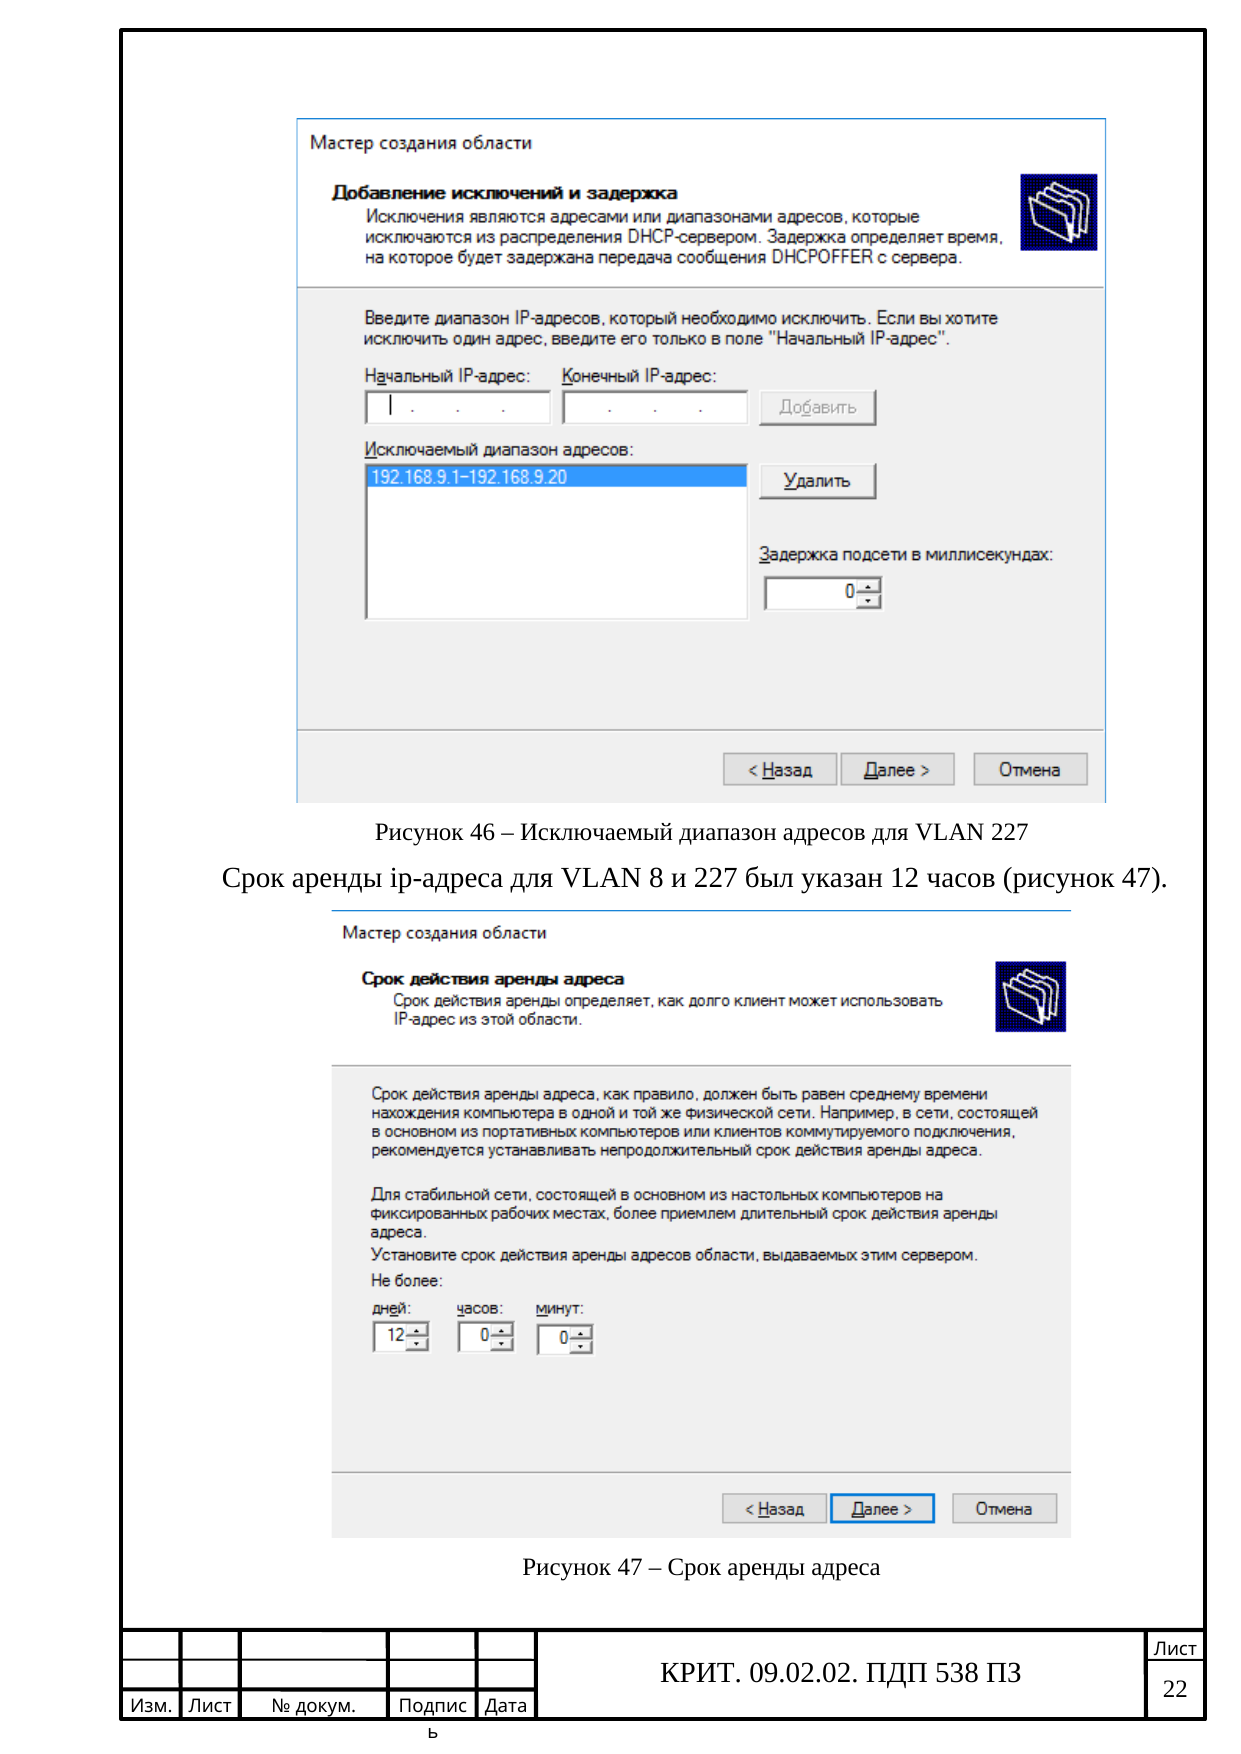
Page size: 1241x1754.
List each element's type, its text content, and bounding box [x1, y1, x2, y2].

text Рисунок 46 – Исключаемый диапазон адресов для VLAN 227 [148, 817, 1181, 846]
text Рисунок 47 – Срок аренды адреса [148, 1552, 1181, 1581]
picture [331, 910, 1072, 1538]
picture [296, 118, 1107, 803]
text Срок аренды ip-адреса для VLAN 8 и 227 был указан 12 часов (рисунок 47). [148, 860, 1181, 894]
